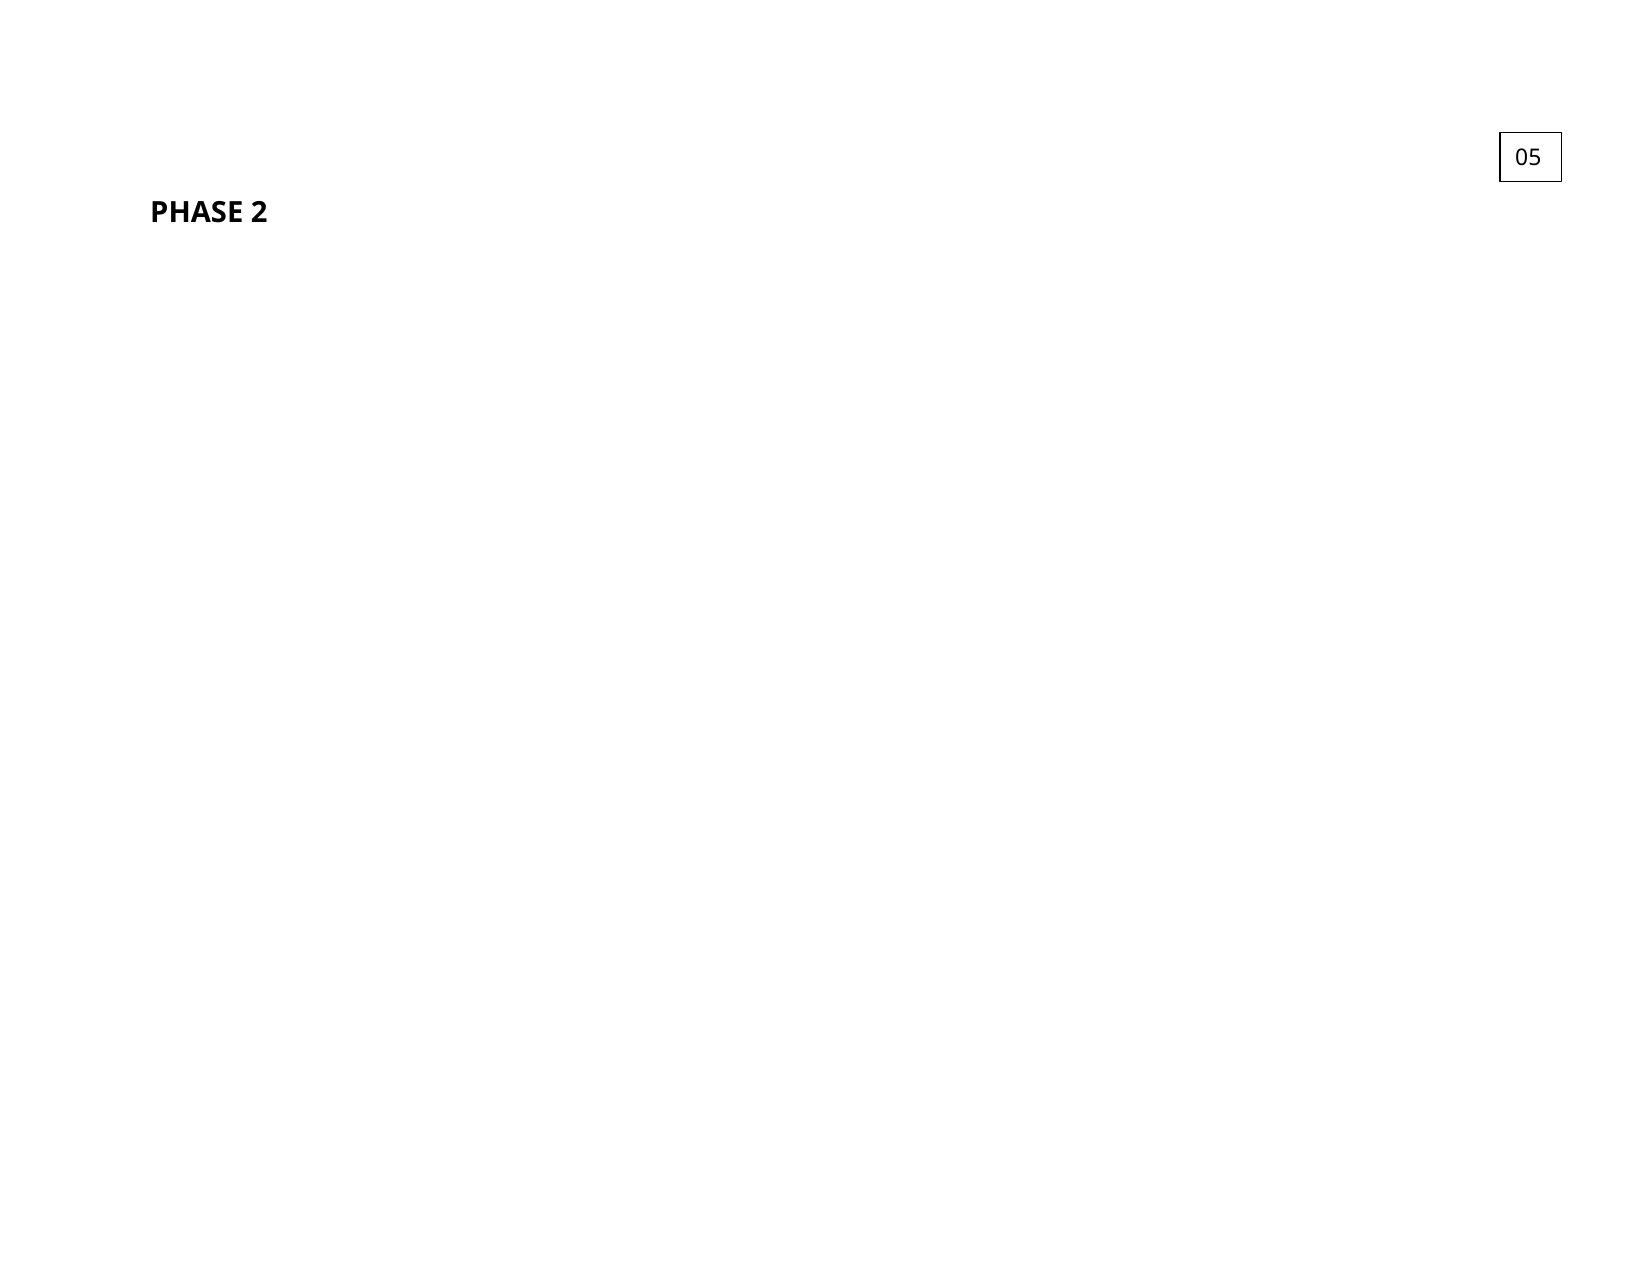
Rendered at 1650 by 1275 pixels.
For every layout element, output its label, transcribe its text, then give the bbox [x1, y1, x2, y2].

subtitle PHASE 2 [150, 192, 1500, 231]
